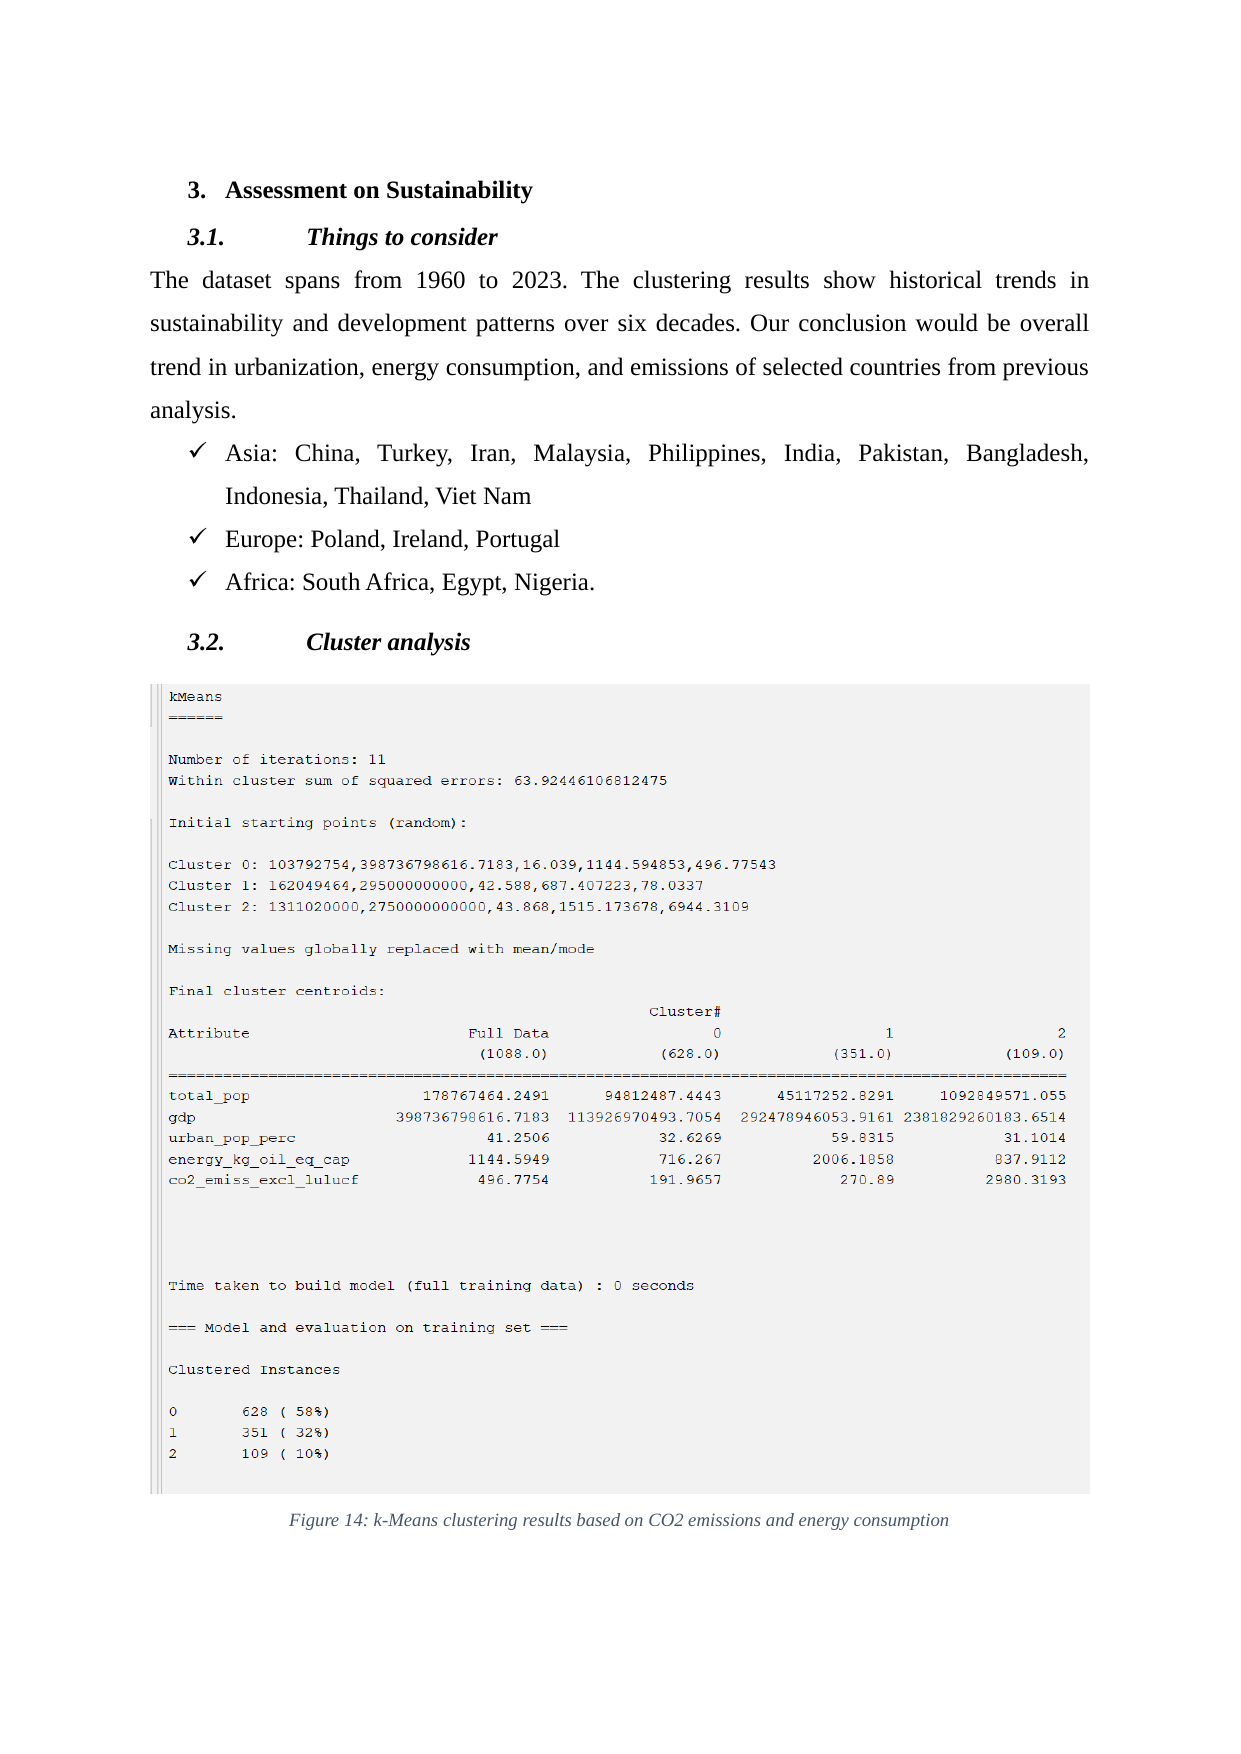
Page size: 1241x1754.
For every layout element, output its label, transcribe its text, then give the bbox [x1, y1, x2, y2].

picture [150, 684, 1091, 1494]
text The dataset spans from 1960 to 2023. The clustering results show historical trends in sustainability and development patterns over six decades. Our conclusion would be overall trend in urbanization, energy consumption, and emissions of selected countries from previous analysis. [150, 265, 1090, 423]
list Asia: China, Turkey, Iran, Malaysia, Philippines, India, Pakistan, Bangladesh, Indonesia, Thailand, Viet Nam [187, 438, 1090, 510]
list Africa: South Africa, Egypt, Nigeria. [187, 567, 1090, 596]
subtitle Things to consider [187, 222, 1090, 251]
text Figure 14: k-Means clustering results based on CO2 emissions and energy consumption [150, 1509, 1090, 1531]
subtitle Cluster analysis [187, 627, 1090, 656]
subtitle Assessment on Sustainability [187, 175, 1090, 204]
list Europe: Poland, Ireland, Portugal [187, 524, 1090, 553]
